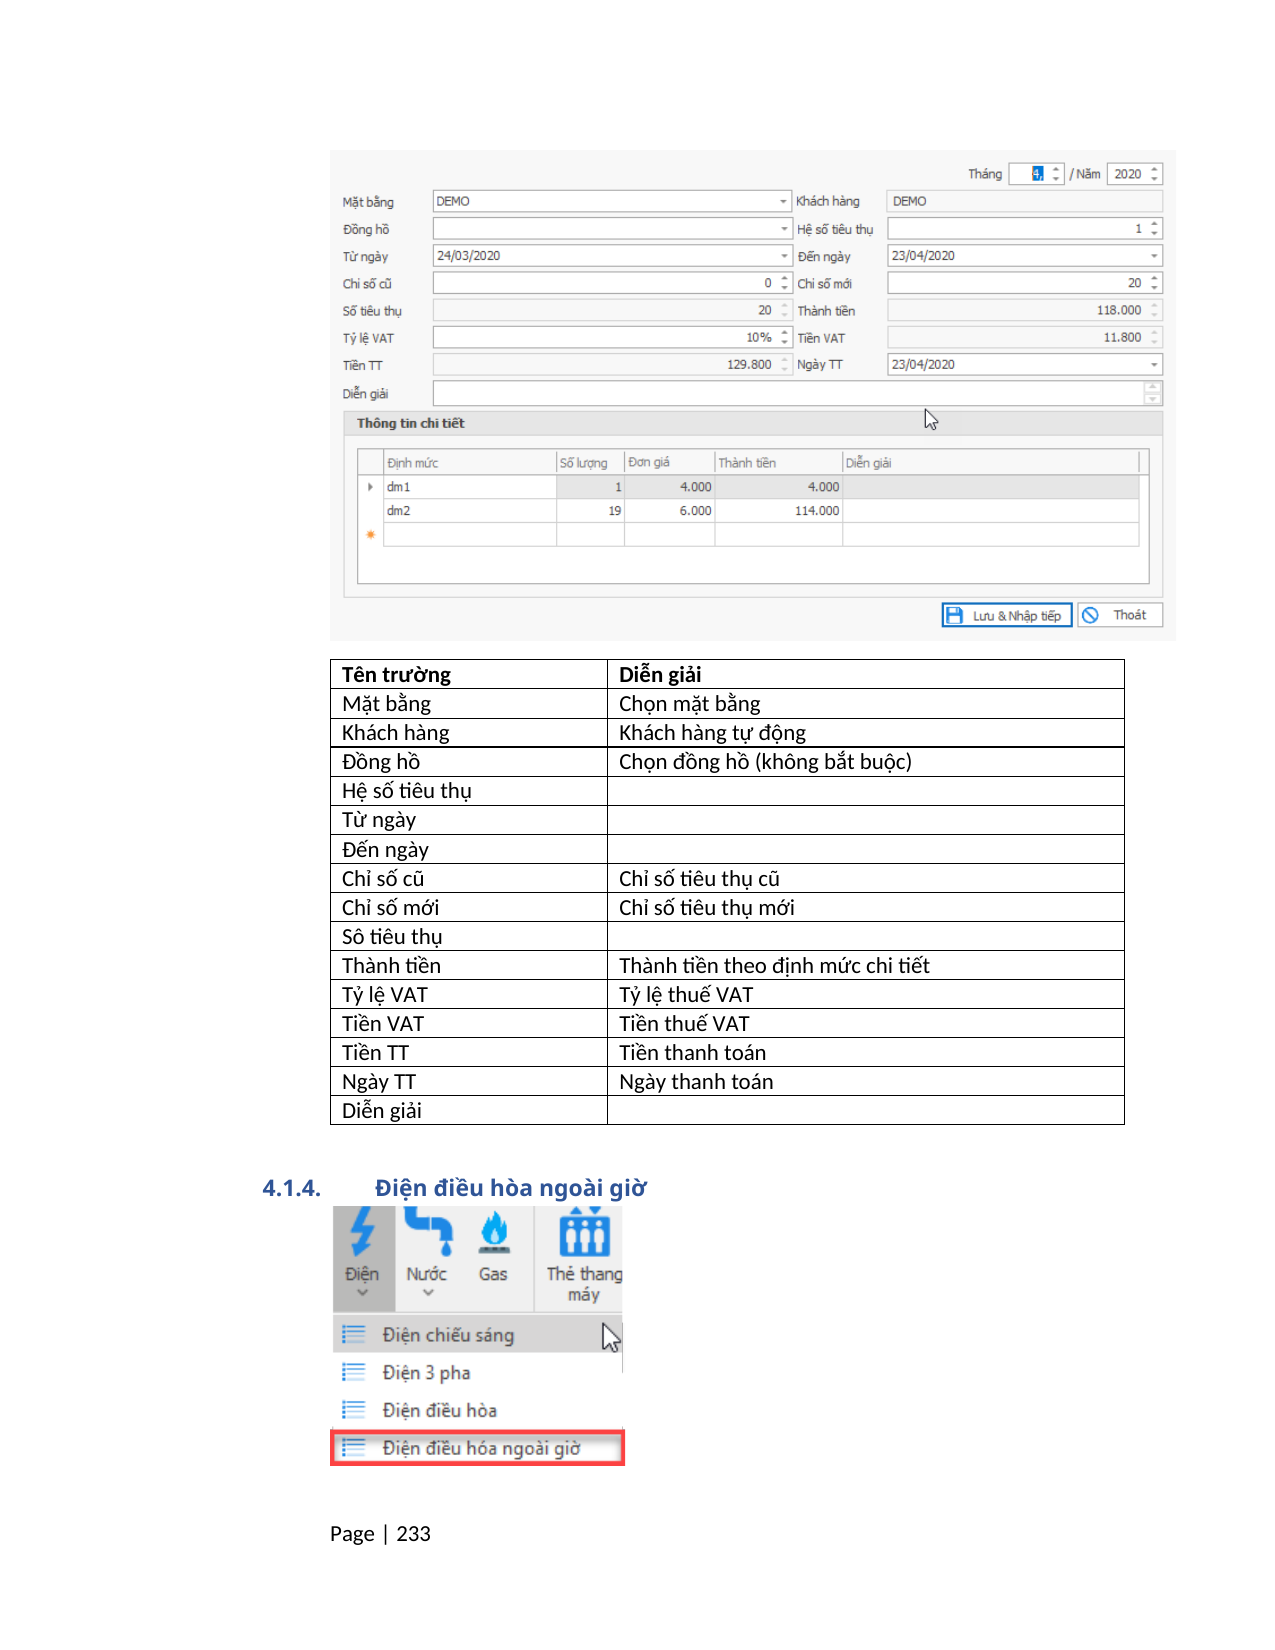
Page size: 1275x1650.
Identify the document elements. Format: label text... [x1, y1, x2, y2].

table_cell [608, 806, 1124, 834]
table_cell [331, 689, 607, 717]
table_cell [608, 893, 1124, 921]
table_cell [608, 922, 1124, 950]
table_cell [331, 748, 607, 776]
picture [330, 1206, 626, 1466]
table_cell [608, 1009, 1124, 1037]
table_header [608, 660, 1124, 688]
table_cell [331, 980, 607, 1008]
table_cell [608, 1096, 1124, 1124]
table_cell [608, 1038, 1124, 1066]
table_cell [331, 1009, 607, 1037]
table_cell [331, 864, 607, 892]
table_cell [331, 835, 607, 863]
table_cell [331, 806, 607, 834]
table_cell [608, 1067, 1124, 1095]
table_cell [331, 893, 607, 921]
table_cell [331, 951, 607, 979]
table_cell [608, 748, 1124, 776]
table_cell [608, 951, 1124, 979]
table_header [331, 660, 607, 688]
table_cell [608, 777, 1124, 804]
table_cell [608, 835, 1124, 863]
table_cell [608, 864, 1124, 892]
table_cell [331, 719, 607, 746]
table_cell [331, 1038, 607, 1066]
picture [330, 150, 1177, 641]
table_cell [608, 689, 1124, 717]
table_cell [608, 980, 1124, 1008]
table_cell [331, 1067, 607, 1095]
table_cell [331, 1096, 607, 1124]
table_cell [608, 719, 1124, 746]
subtitle Điện điều hòa ngoài giờ [262, 1172, 1125, 1203]
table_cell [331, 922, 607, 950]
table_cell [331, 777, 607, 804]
